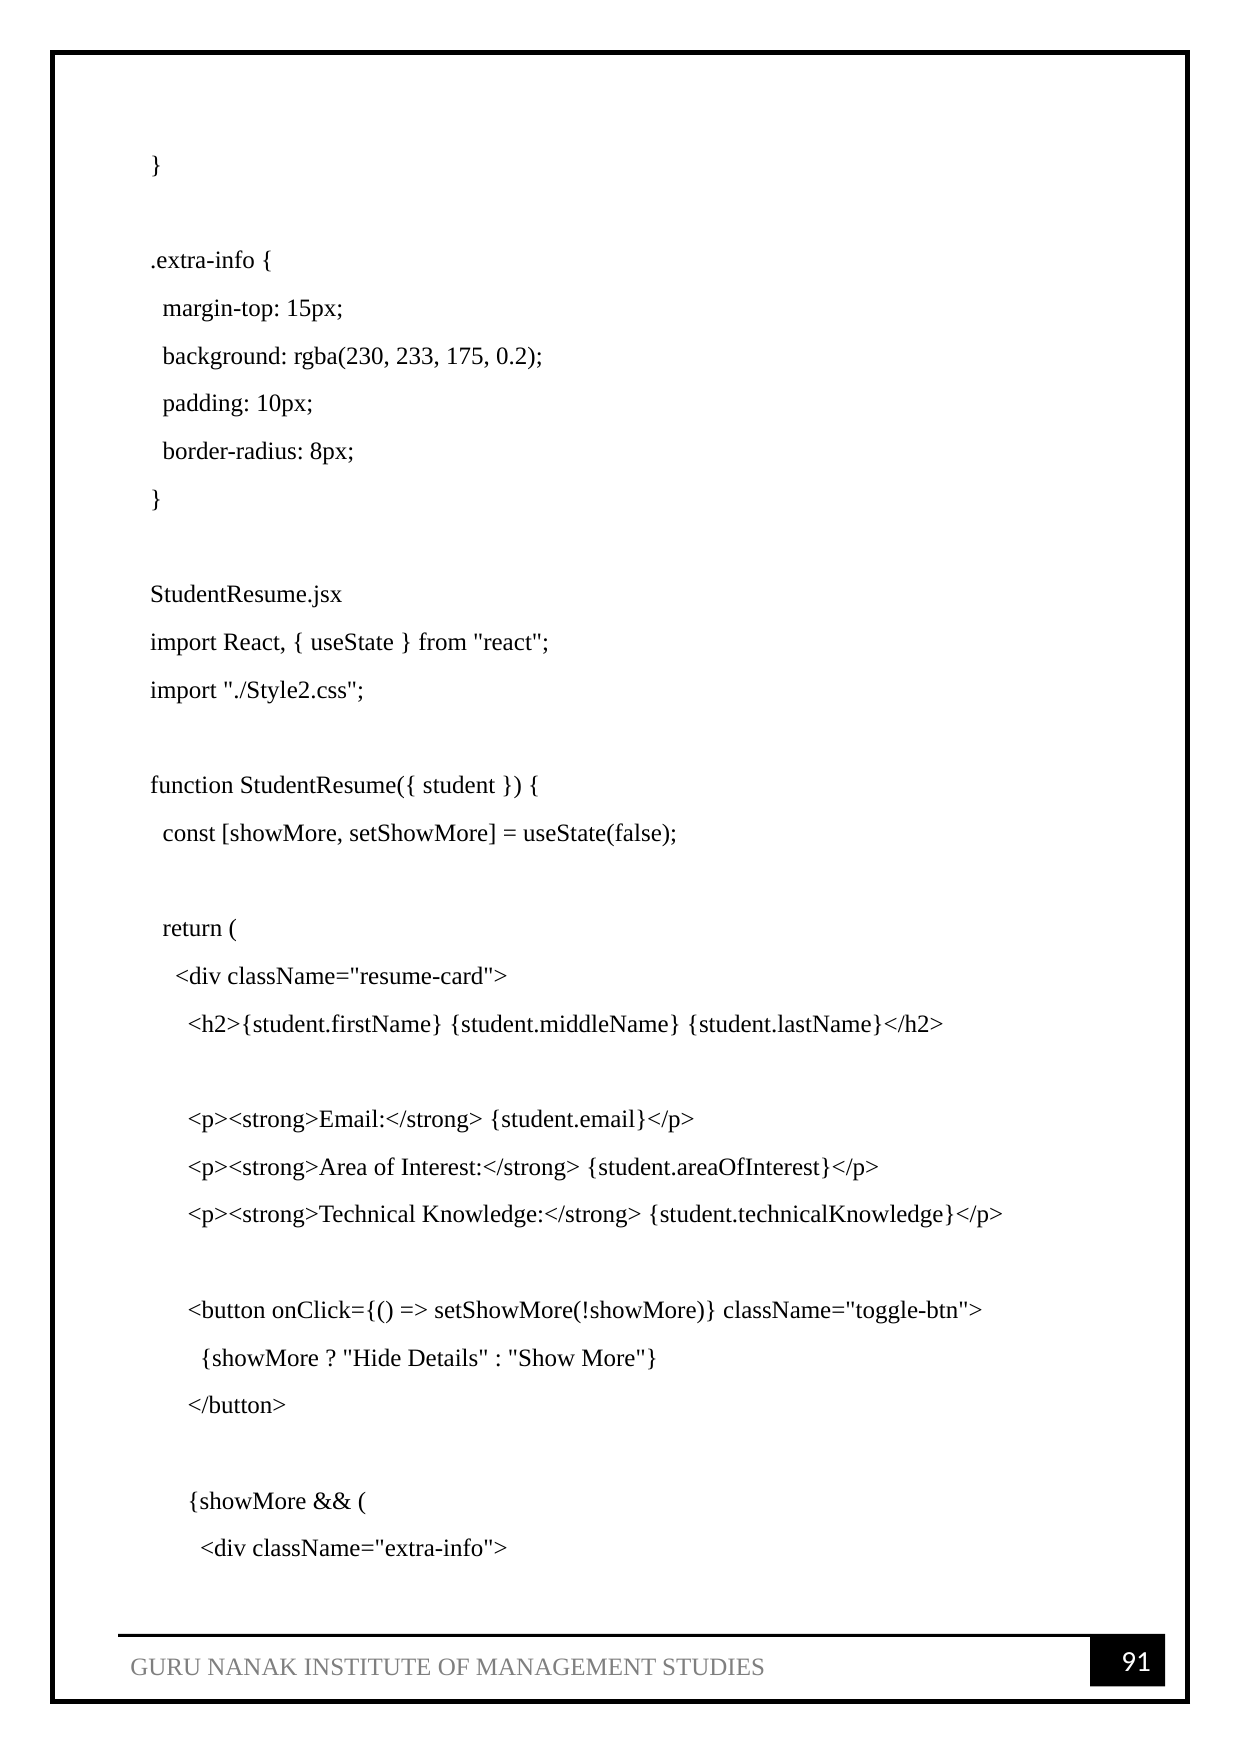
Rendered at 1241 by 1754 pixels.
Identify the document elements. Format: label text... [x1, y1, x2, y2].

text const [showMore, setShowMore] = useState(false); [150, 818, 1090, 847]
text {showMore ? "Hide Details" : "Show More"} [150, 1343, 1090, 1371]
text <p><strong>Technical Knowledge:</strong> {student.technicalKnowledge}</p> [150, 1199, 1090, 1228]
text <p><strong>Email:</strong> {student.email}</p> [150, 1104, 1090, 1133]
text <p><strong>Area of Interest:</strong> {student.areaOfInterest}</p> [150, 1152, 1090, 1181]
text .extra-info { [150, 245, 1090, 274]
text <div className="extra-info"> [150, 1533, 1090, 1562]
text function StudentResume({ student }) { [150, 770, 1090, 799]
text {showMore && ( [150, 1486, 1090, 1514]
text <button onClick={() => setShowMore(!showMore)} className="toggle-btn"> [150, 1295, 1090, 1324]
text background: rgba(230, 233, 175, 0.2); [150, 341, 1090, 369]
text StudentResume.jsx [150, 579, 1090, 608]
text <div className="resume-card"> [150, 961, 1090, 990]
text <h2>{student.firstName} {student.middleName} {student.lastName}</h2> [150, 1009, 1090, 1037]
text border-radius: 8px; [150, 436, 1090, 465]
text import React, { useState } from "react"; [150, 627, 1090, 656]
text } [150, 150, 1090, 179]
text margin-top: 15px; [150, 293, 1090, 322]
text } [150, 484, 1090, 513]
text padding: 10px; [150, 388, 1090, 417]
text import "./Style2.css"; [150, 675, 1090, 703]
text </button> [150, 1390, 1090, 1419]
text return ( [150, 913, 1090, 942]
